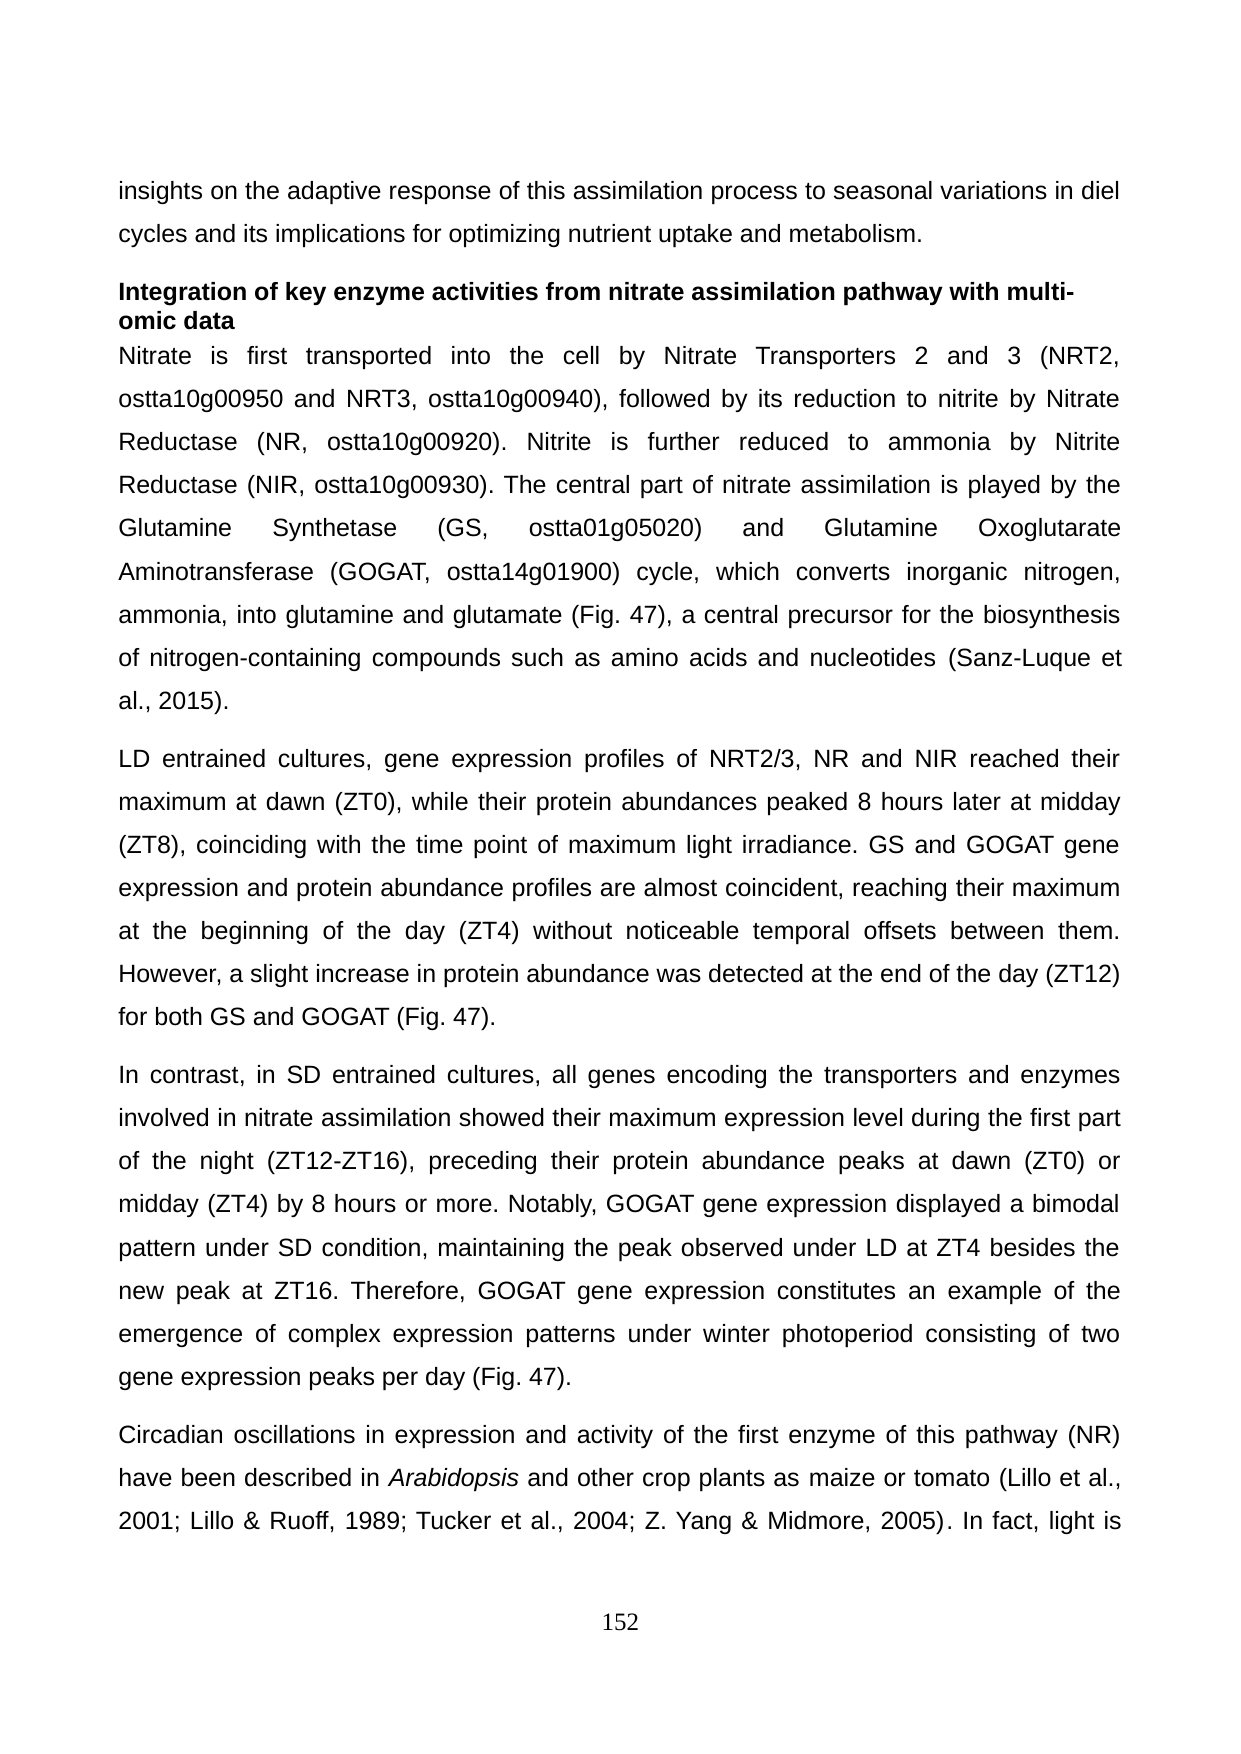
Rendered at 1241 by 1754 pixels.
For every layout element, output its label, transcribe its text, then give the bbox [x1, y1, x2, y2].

subtitle Integration of key enzyme activities from nitrate assimilation pathway with multi-omic data [118, 277, 1122, 335]
text Nitrate is first transported into the cell by Nitrate Transporters 2 and 3 (NRT2, ostta10g00950 and NRT3, ostta10g00940), followed by its reduction to nitrite by Nitrate Reductase (NR, ostta10g00920). Nitrite is further reduced to ammonia by Nitrite Reductase (NIR, ostta10g00930). The central part of nitrate assimilation is played by the Glutamine Synthetase (GS, ostta01g05020) and Glutamine Oxoglutarate Aminotransferase (GOGAT, ostta14g01900) cycle, which converts inorganic nitrogen, ammonia, into glutamine and glutamate (Fig. 47), a central precursor for the biosynthesis of nitrogen-containing compounds such as amino acids and nucleotides (Sanz-Luque et al., 2015)⁠. [118, 341, 1122, 715]
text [118, 176, 1122, 248]
text LD entrained cultures, gene expression profiles of NRT2/3, NR and NIR reached their maximum at dawn (ZT0), while their protein abundances peaked 8 hours later at midday (ZT8), coinciding with the time point of maximum light irradiance. GS and GOGAT gene expression and protein abundance profiles are almost coincident, reaching their maximum at the beginning of the day (ZT4) without noticeable temporal offsets between them. However, a slight increase in protein abundance was detected at the end of the day (ZT12) for both GS and GOGAT (Fig. 47). [118, 744, 1122, 1031]
text In contrast, in SD entrained cultures, all genes encoding the transporters and enzymes involved in nitrate assimilation showed their maximum expression level during the first part of the night (ZT12-ZT16), preceding their protein abundance peaks at dawn (ZT0) or midday (ZT4) by 8 hours or more. Notably, GOGAT gene expression displayed a bimodal pattern under SD condition, maintaining the peak observed under LD at ZT4 besides the new peak at ZT16. Therefore, GOGAT gene expression constitutes an example of the emergence of complex expression patterns under winter photoperiod consisting of two gene expression peaks per day (Fig. 47). [118, 1060, 1122, 1391]
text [118, 1420, 1122, 1535]
